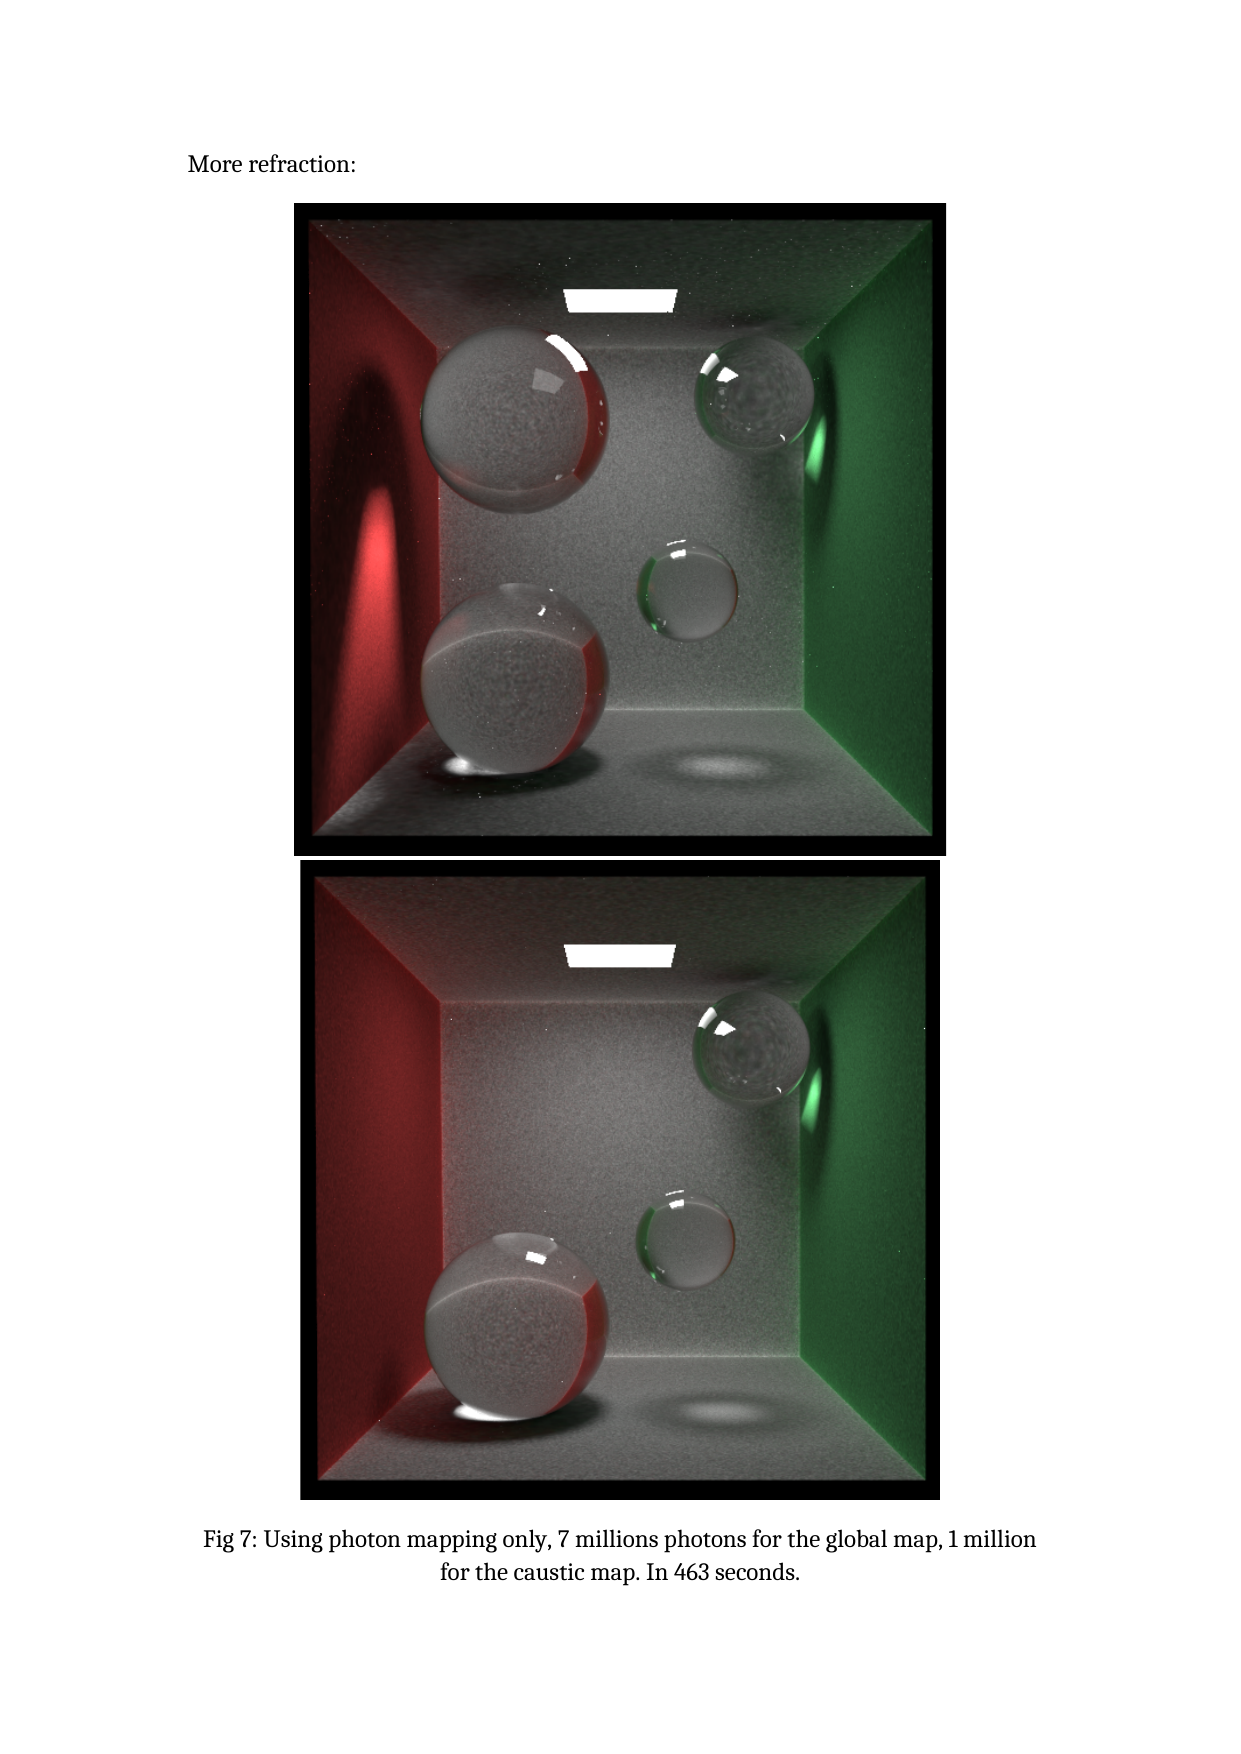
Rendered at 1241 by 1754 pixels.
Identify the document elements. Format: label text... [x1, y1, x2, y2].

picture [300, 860, 940, 1500]
text More refraction: [187, 150, 1053, 179]
picture [294, 203, 947, 856]
text Fig 7: Using photon mapping only, 7 millions photons for the global map, 1 million for the caustic map. In 463 seconds. [187, 1525, 1053, 1587]
